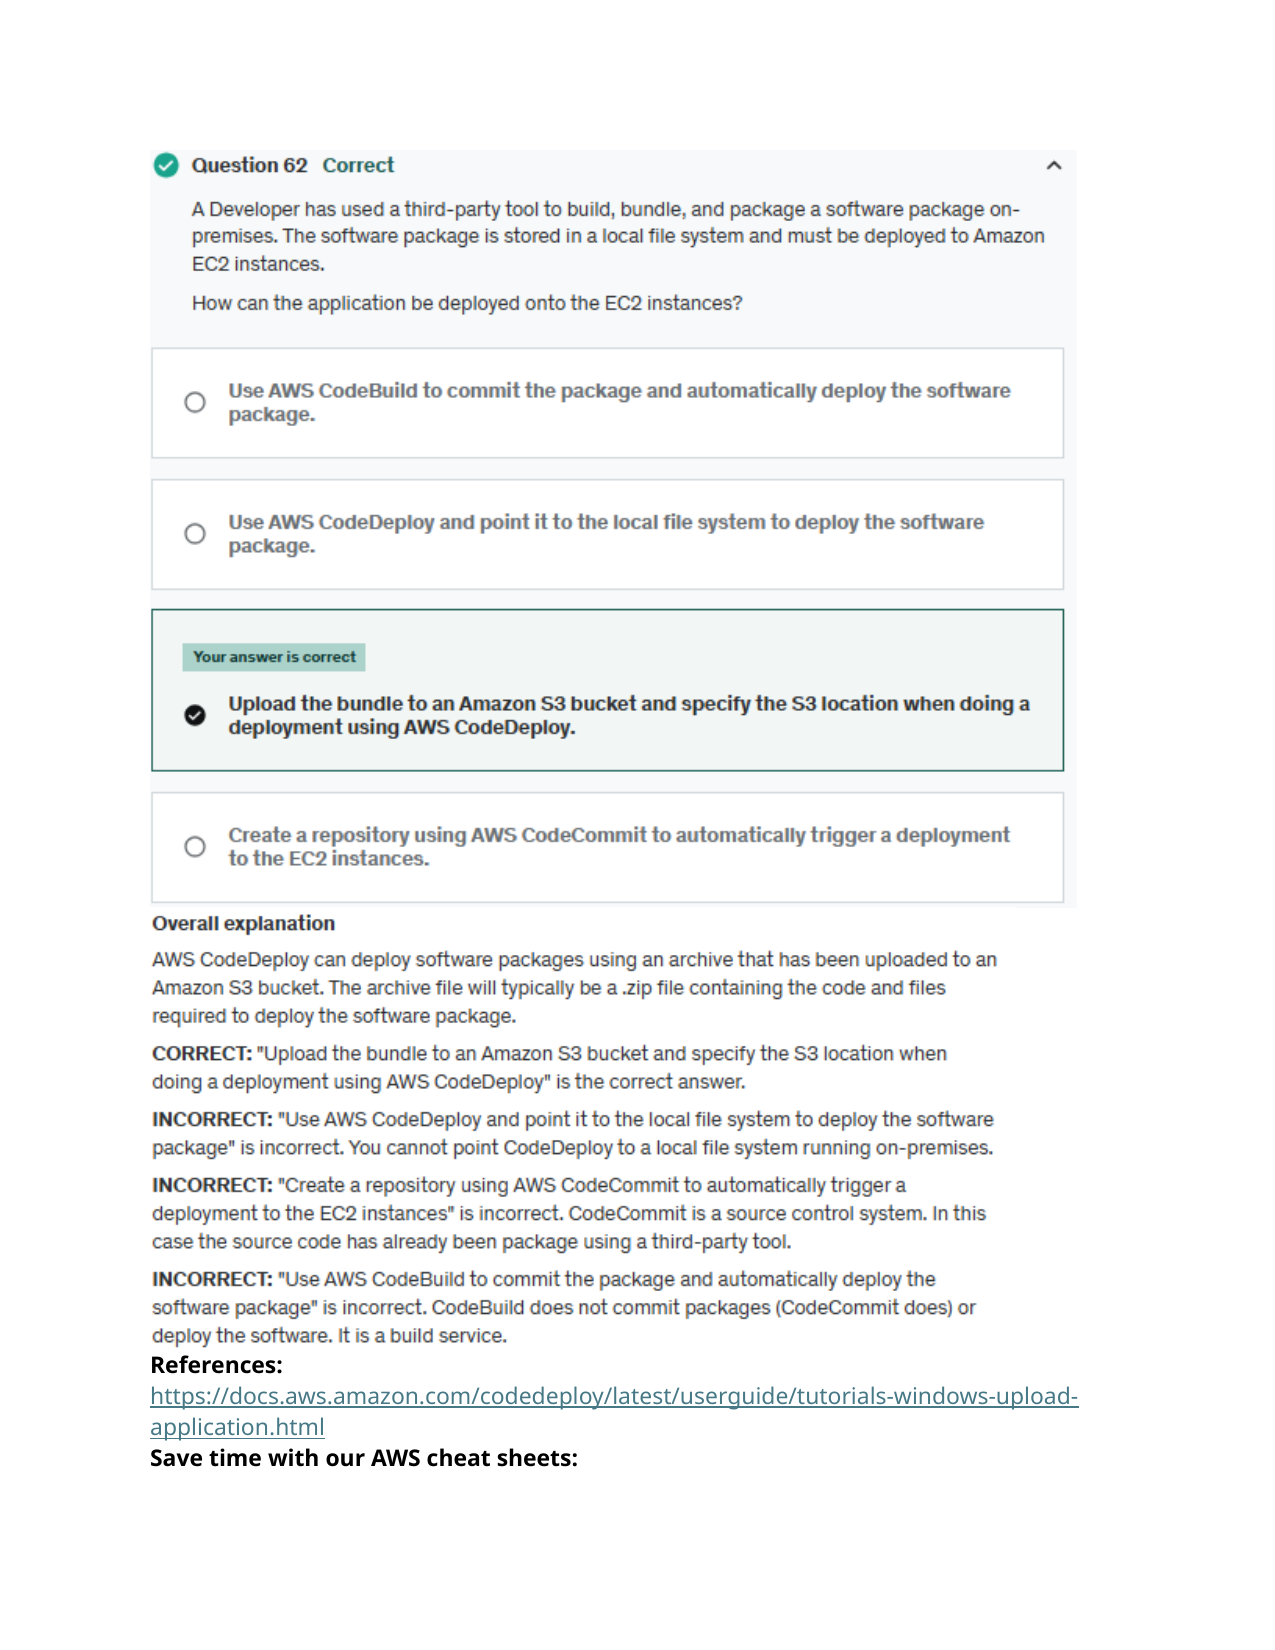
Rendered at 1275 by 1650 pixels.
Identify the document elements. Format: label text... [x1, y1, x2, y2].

text https://docs.aws.amazon.com/codedeploy/latest/userguide/tutorials-windows-upload-application.html [150, 1380, 1125, 1442]
text References: [150, 1348, 1125, 1380]
text Save time with our AWS cheat sheets: [150, 1442, 1125, 1473]
picture [150, 150, 1077, 1349]
